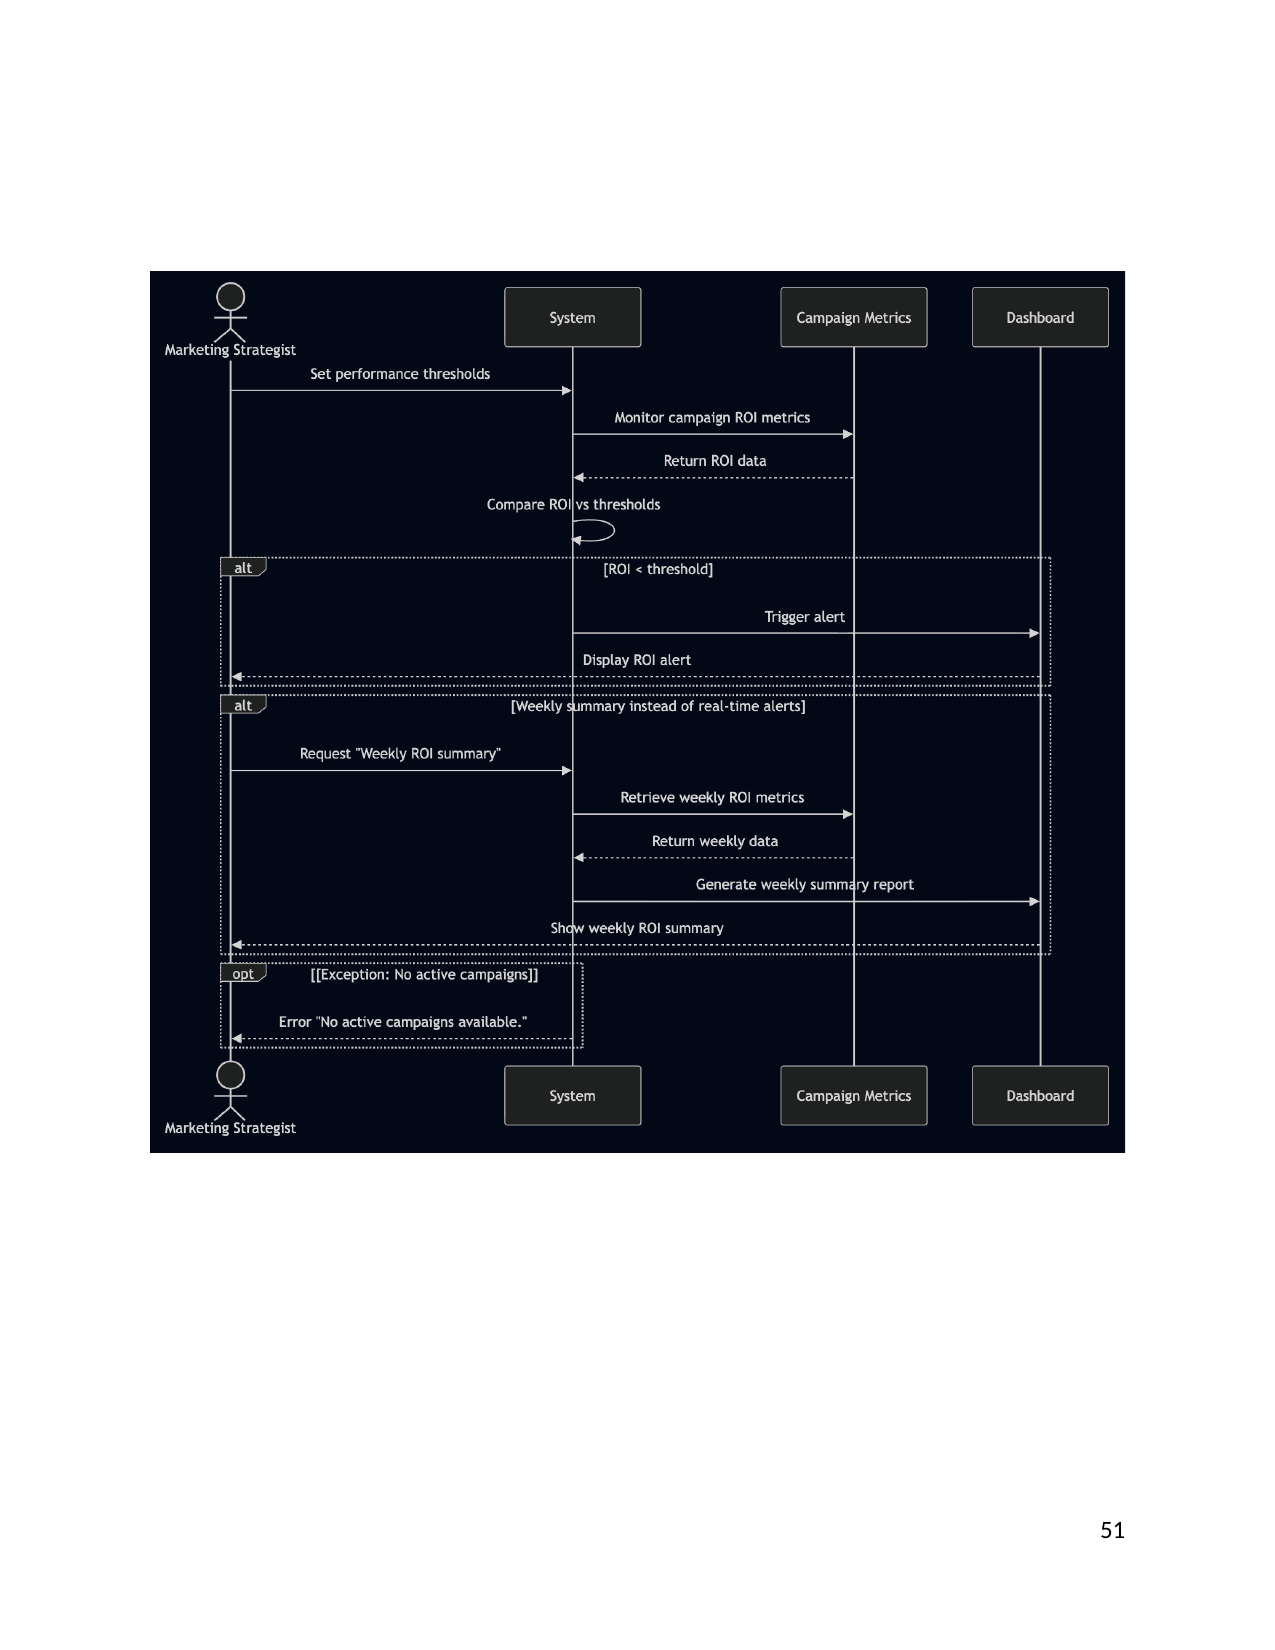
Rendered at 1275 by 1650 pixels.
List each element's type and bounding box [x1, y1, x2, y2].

picture [150, 271, 1125, 1153]
